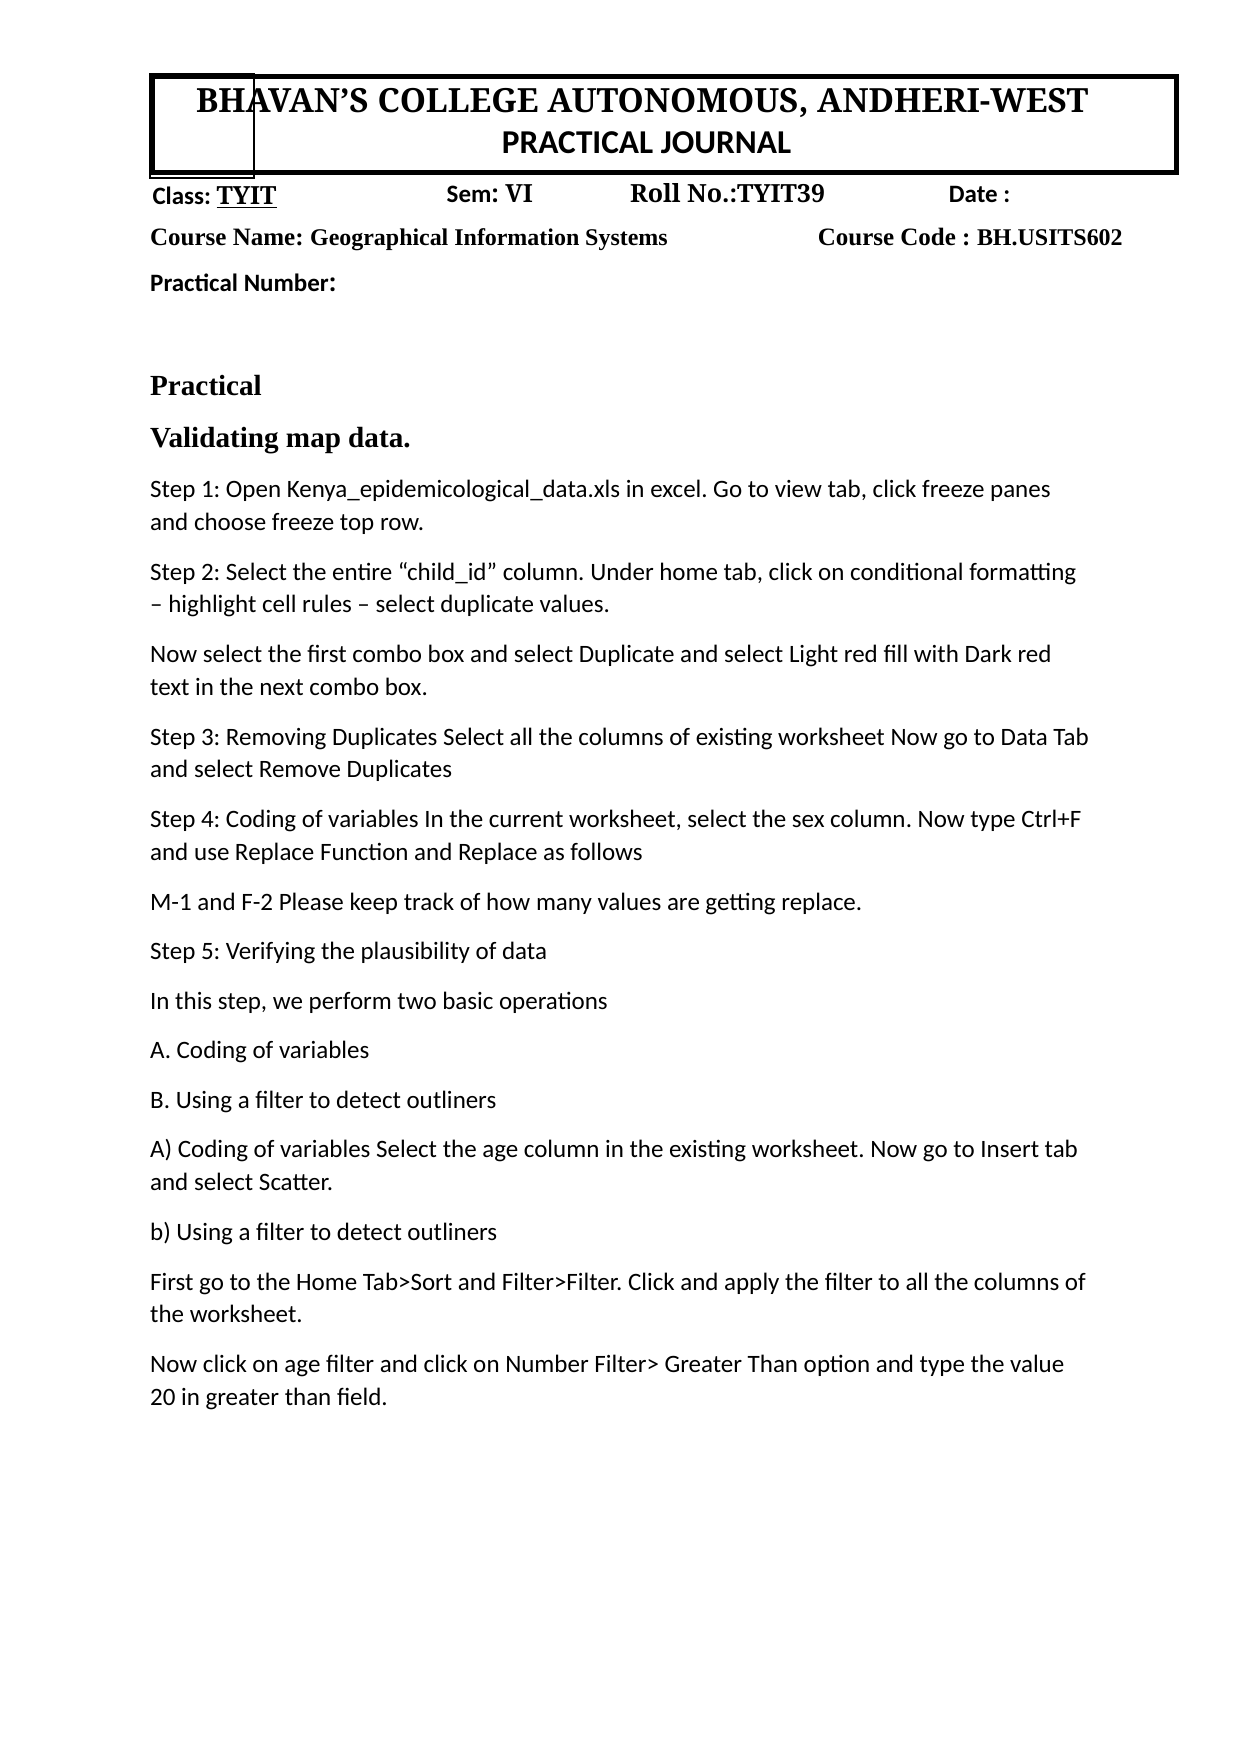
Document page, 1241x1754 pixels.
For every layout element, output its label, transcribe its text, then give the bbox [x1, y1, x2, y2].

text Now click on age filter and click on Number Filter> Greater Than option and type the value 20 in greater than field. [150, 1348, 1090, 1412]
text Validating map data. [150, 420, 1090, 454]
text First go to the Home Tab>Sort and Filter>Filter. Click and apply the filter to all the columns of the worksheet. [150, 1266, 1090, 1329]
text M-1 and F-2 Please keep track of how many values are getting replace. [150, 886, 1090, 916]
text In this step, we perform two basic operations [150, 985, 1090, 1015]
text Step 1: Open Kenya_epidemicological_data.xls in excel. Go to view tab, click freeze panes and choose freeze top row. [150, 473, 1090, 537]
text b) Using a filter to detect outliners [150, 1216, 1090, 1247]
text Practical [150, 368, 1090, 401]
text A) Coding of variables Select the age column in the existing worksheet. Now go to Insert tab and select Scatter. [150, 1134, 1090, 1197]
text Step 3: Removing Duplicates Select all the columns of existing worksheet Now go to Data Tab and select Remove Duplicates [150, 721, 1090, 784]
text Step 2: Select the entire “child_id” column. Under home tab, click on conditional formatting – highlight cell rules – select duplicate values. [150, 556, 1090, 619]
text A. Coding of variables [150, 1034, 1090, 1065]
text Step 5: Verifying the plausibility of data [150, 935, 1090, 966]
text Step 4: Coding of variables In the current worksheet, select the sex column. Now type Ctrl+F and use Replace Function and Replace as follows [150, 803, 1090, 867]
text Now select the first combo box and select Duplicate and select Light red fill with Dark red text in the next combo box. [150, 638, 1090, 702]
text B. Using a filter to detect outliners [150, 1084, 1090, 1114]
